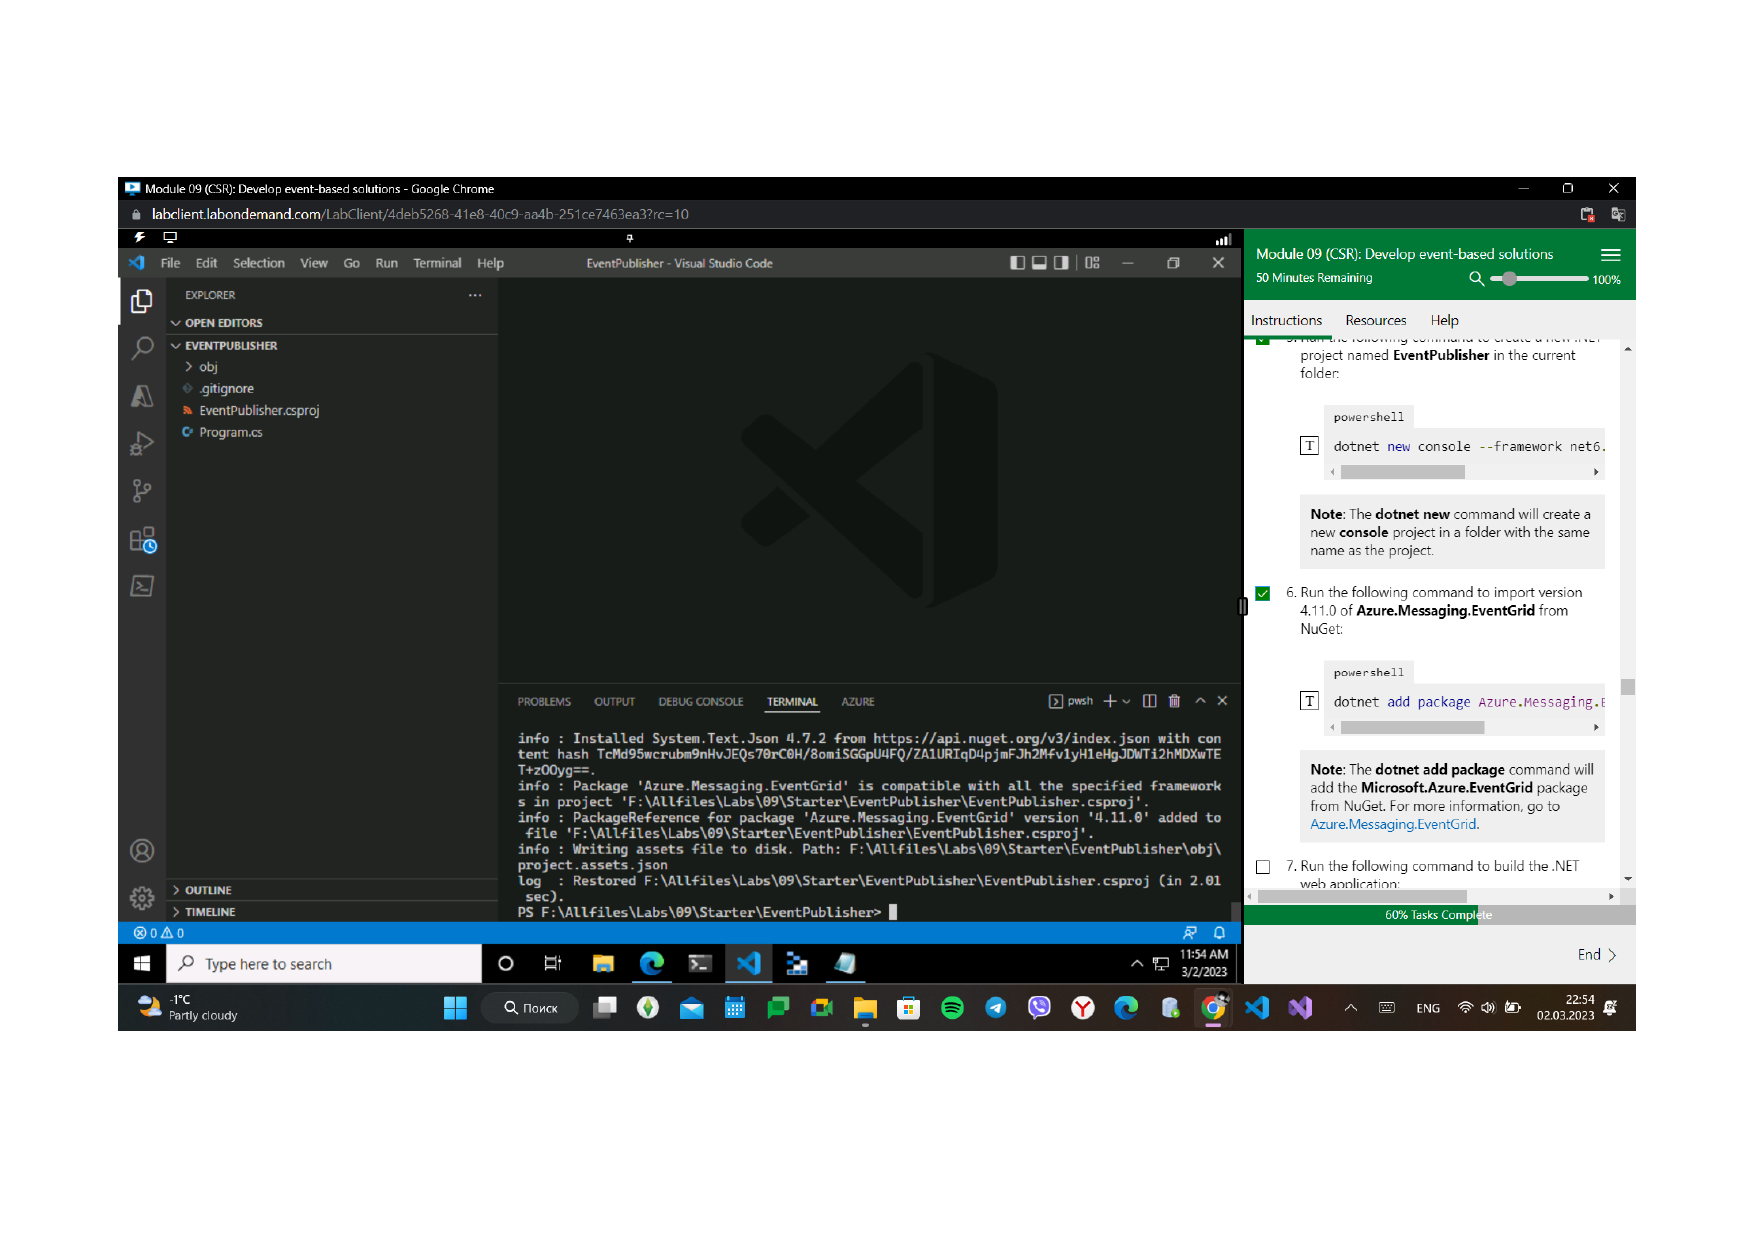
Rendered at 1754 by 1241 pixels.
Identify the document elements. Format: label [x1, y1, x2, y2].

picture [118, 177, 1636, 1031]
